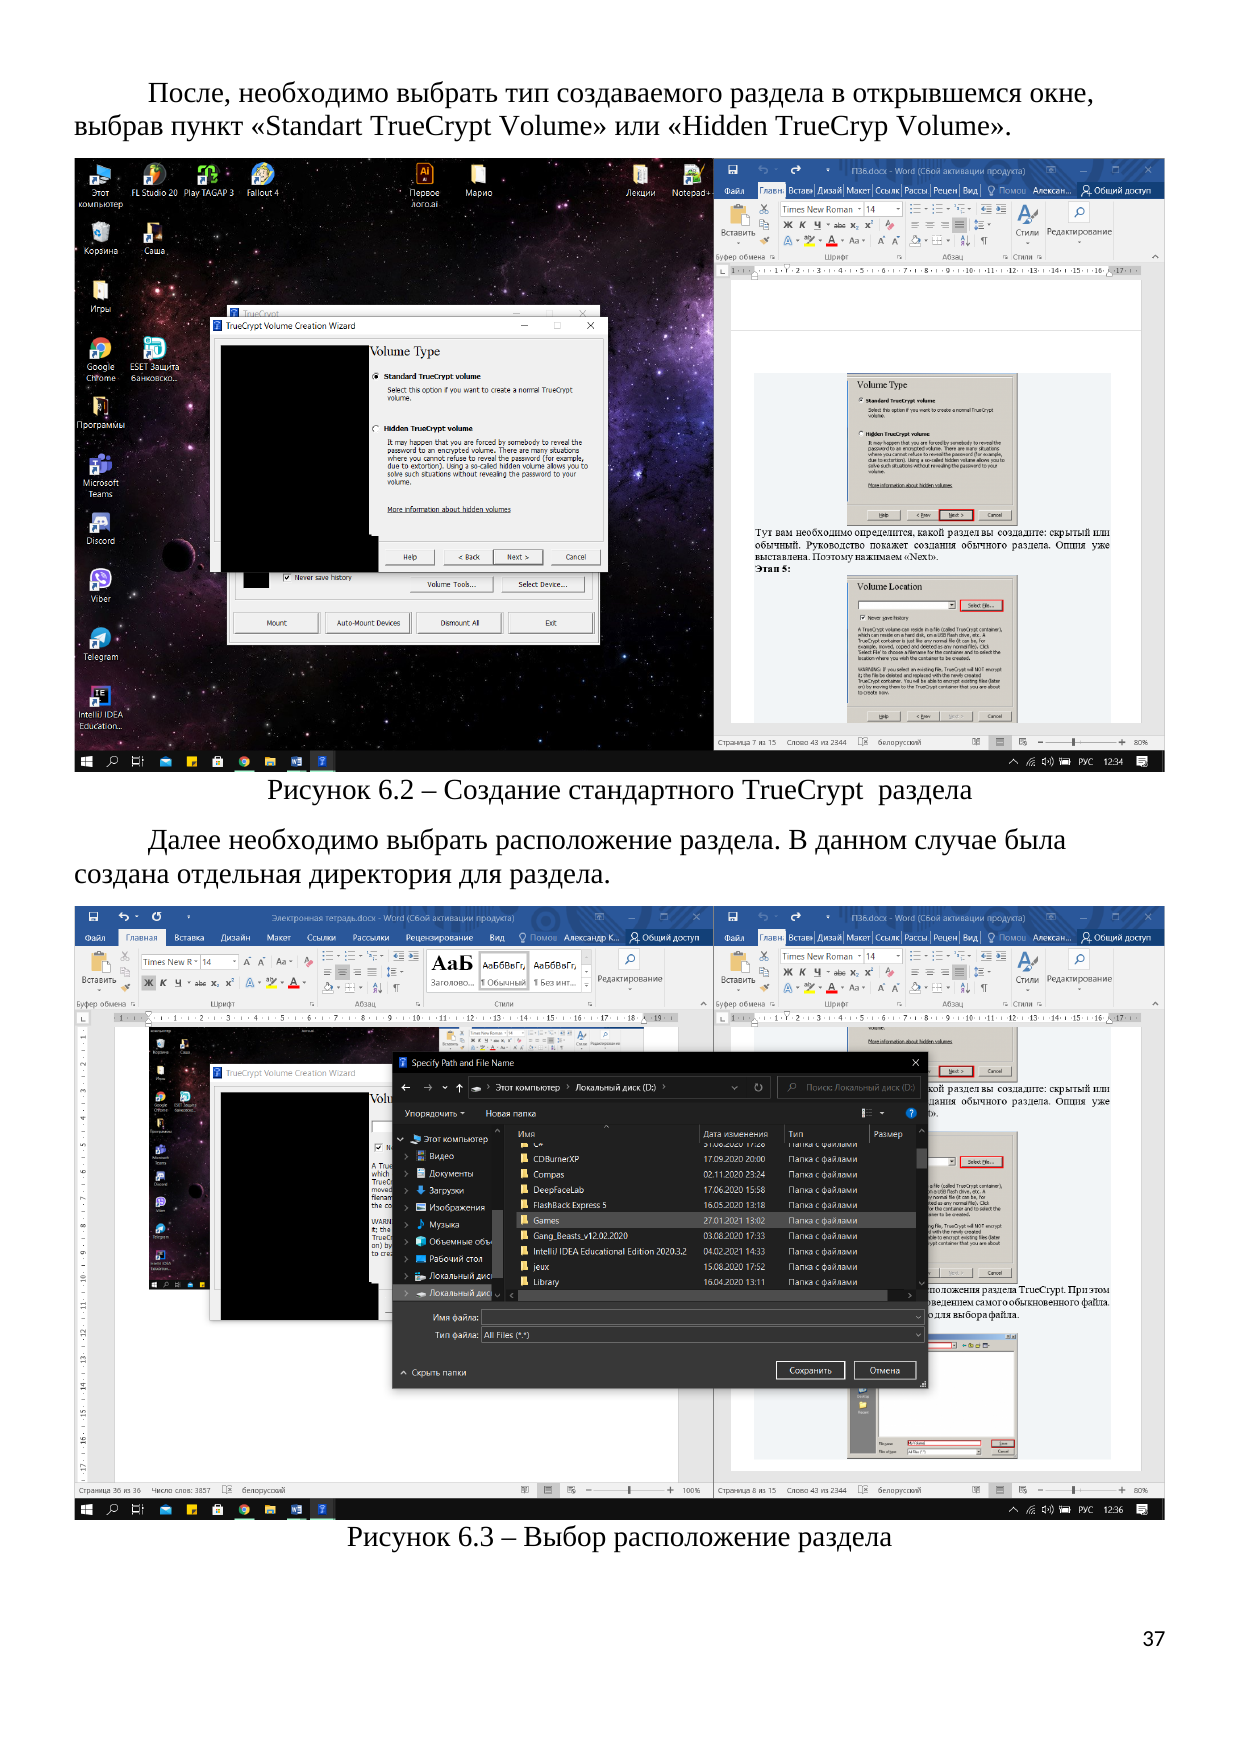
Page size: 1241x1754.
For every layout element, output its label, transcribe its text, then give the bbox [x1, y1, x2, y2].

picture [74, 906, 1165, 1520]
picture [74, 158, 1165, 772]
text После, необходимо выбрать тип создаваемого раздела в открывшемся окне, выбрав пункт «Standart TrueCrypt Volume» или «Hidden TrueCryp Volume». [74, 75, 1165, 142]
text Далее необходимо выбрать расположение раздела. В данном случае была создана отдельная директория для раздела. [74, 822, 1165, 889]
text Рисунок 6.2 – Создание стандартного TrueCrypt раздела [74, 772, 1165, 806]
text Рисунок 6.3 – Выбор расположение раздела [74, 1520, 1165, 1553]
